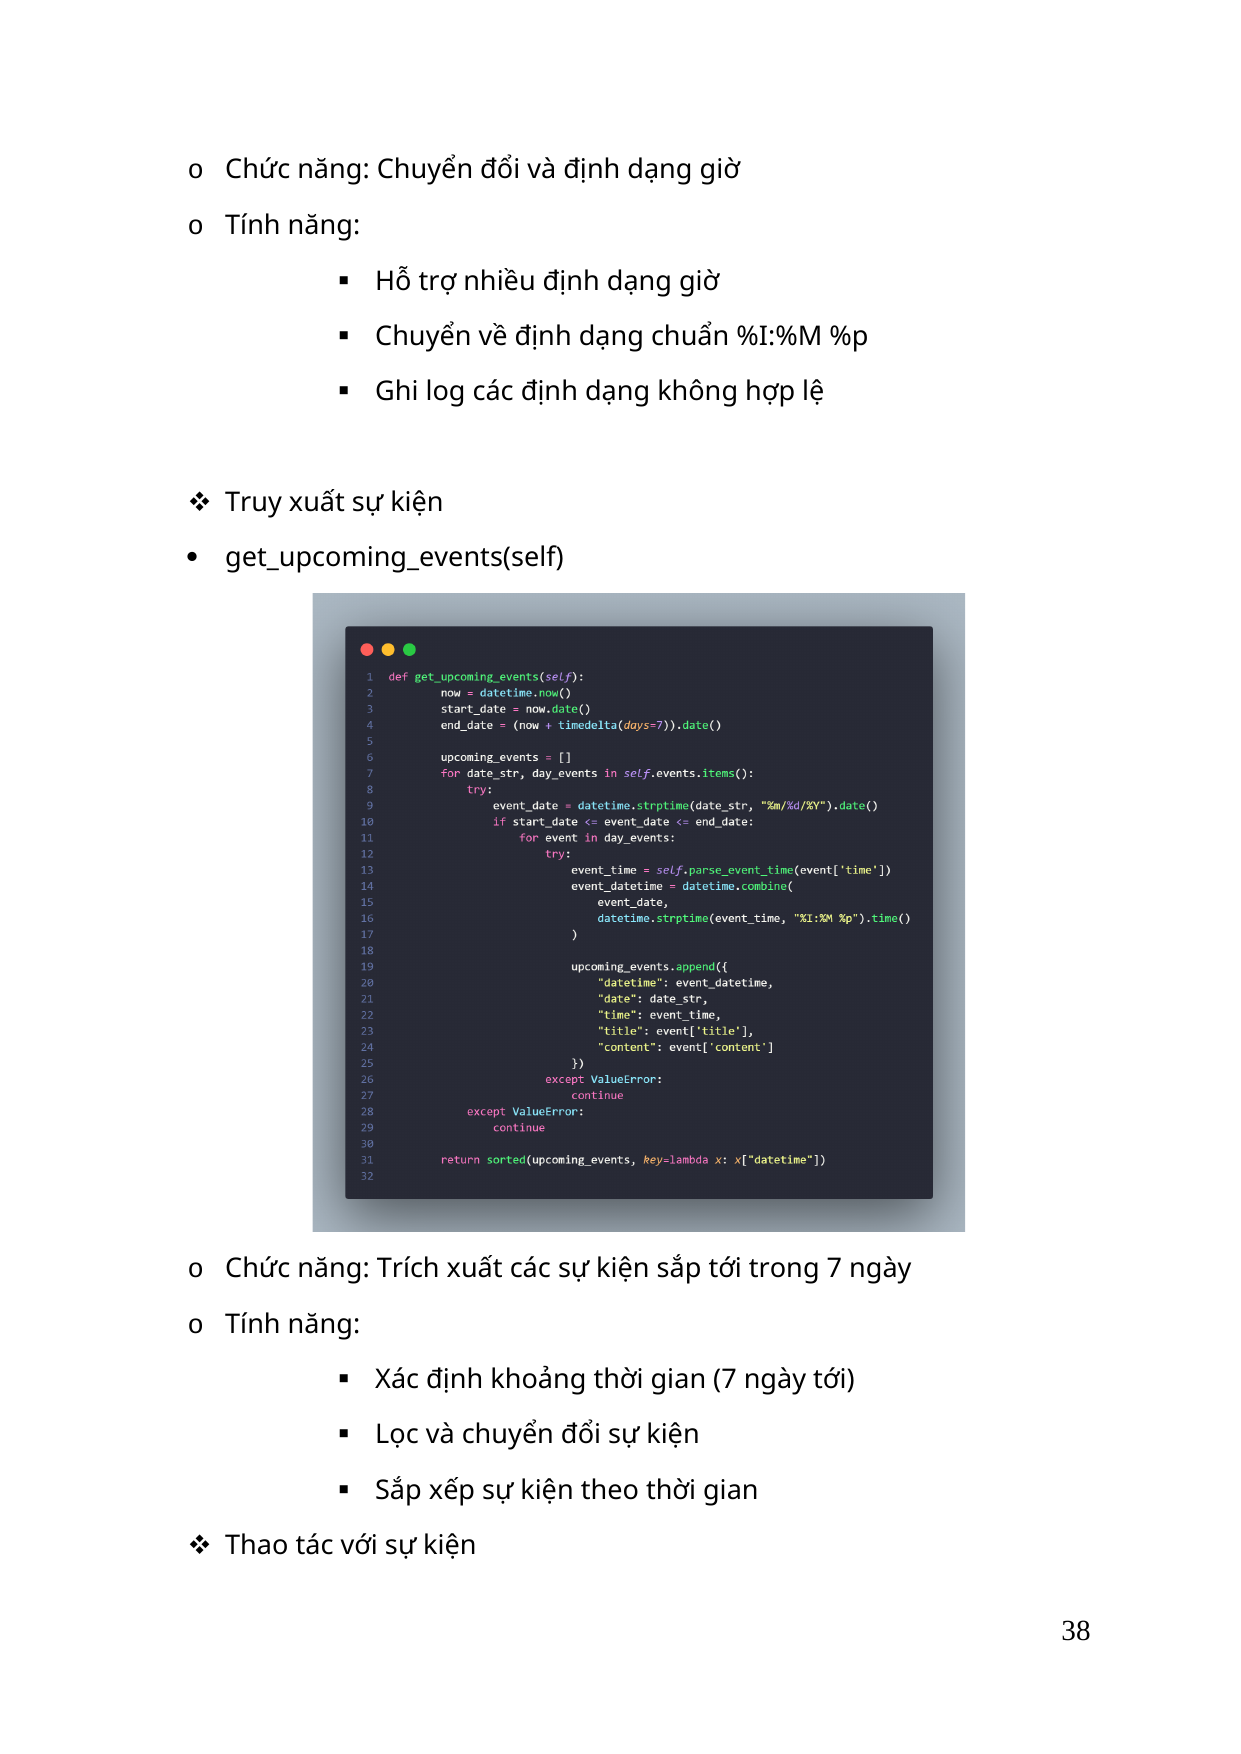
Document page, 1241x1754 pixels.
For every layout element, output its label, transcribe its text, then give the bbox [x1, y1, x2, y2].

picture [312, 593, 966, 1232]
list Chức năng: Trích xuất các sự kiện sắp tới trong 7 ngày [187, 1248, 1090, 1286]
list Lọc và chuyển đổi sự kiện [337, 1415, 1090, 1452]
list Thao tác với sự kiện [187, 1526, 1090, 1562]
list Xác định khoảng thời gian (7 ngày tới) [337, 1360, 1090, 1397]
list Hỗ trợ nhiều định dạng giờ [337, 261, 1090, 298]
list Tính năng: [187, 1304, 1090, 1341]
list Sắp xếp sự kiện theo thời gian [337, 1470, 1090, 1507]
list Truy xuất sự kiện [187, 482, 1090, 519]
list Ghi log các định dạng không hợp lệ [337, 372, 1090, 409]
list Tính năng: [187, 206, 1090, 243]
list get_upcoming_events(self) [187, 538, 1090, 575]
list Chuyển về định dạng chuẩn %I:%M %p [337, 317, 1090, 353]
list Chức năng: Chuyển đổi và định dạng giờ [187, 150, 1090, 187]
